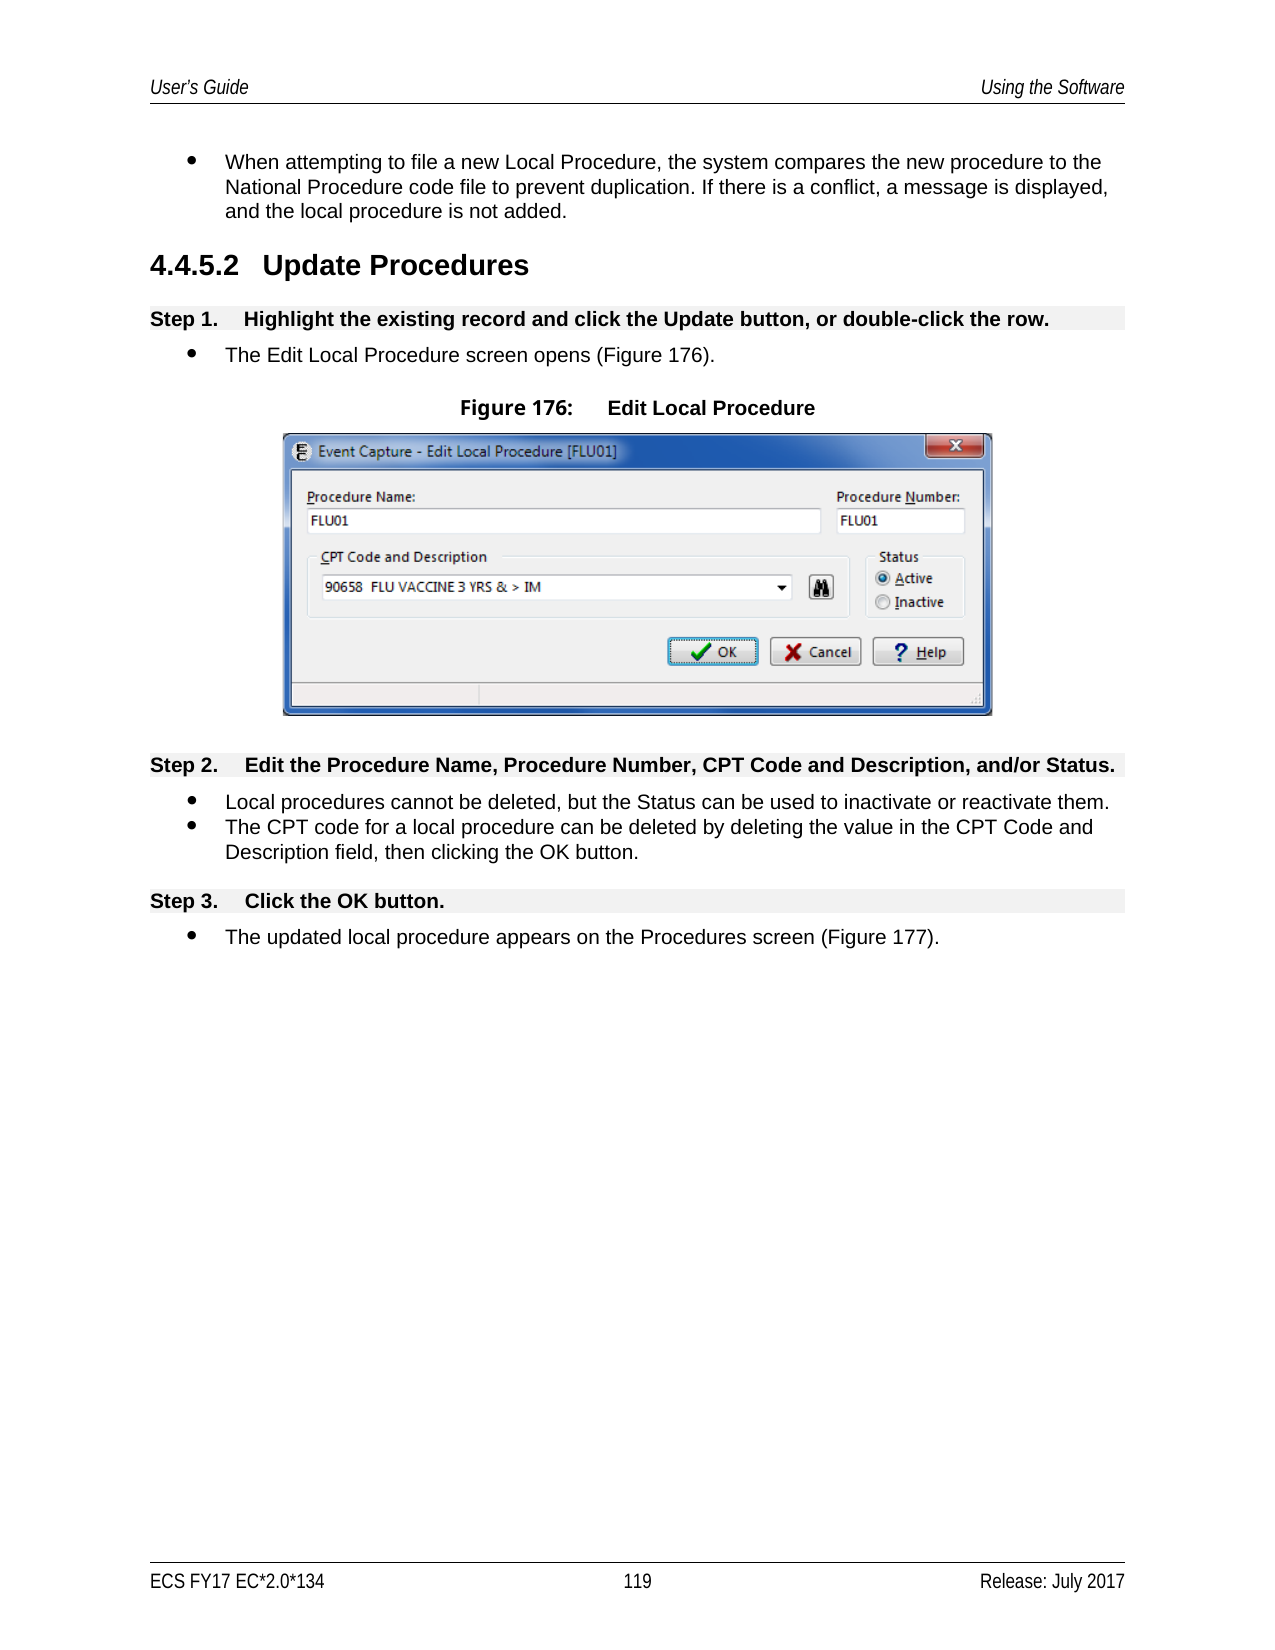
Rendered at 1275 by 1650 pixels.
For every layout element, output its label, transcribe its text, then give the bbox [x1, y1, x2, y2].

text Edit Local Procedure [150, 393, 1125, 421]
list The Edit Local Procedure screen opens (Figure 176). [187, 343, 1125, 368]
list The updated local procedure appears on the Procedures screen (Figure 177). [187, 925, 1125, 950]
list Local procedures cannot be deleted, but the Status can be used to inactivate or reactivate them. [188, 790, 1125, 815]
subtitle Update Procedures [150, 248, 1125, 281]
list Highlight the existing record and click the Update button, or double-click the row. [150, 306, 1125, 330]
list When attempting to file a new Local Procedure, the system compares the new procedure to the National Procedure code file to prevent duplication. If there is a conflict, a message is displayed, and the local procedure is not added. [187, 150, 1125, 223]
list The CPT code for a local procedure can be deleted by deleting the value in the CPT Code and Description field, then clicking the OK button. [187, 815, 1125, 864]
picture [282, 433, 993, 716]
text Edit the Procedure Name, Procedure Number, CPT Code and Description, and/or Status. [150, 753, 1125, 777]
text Click the OK button. [150, 889, 1125, 913]
